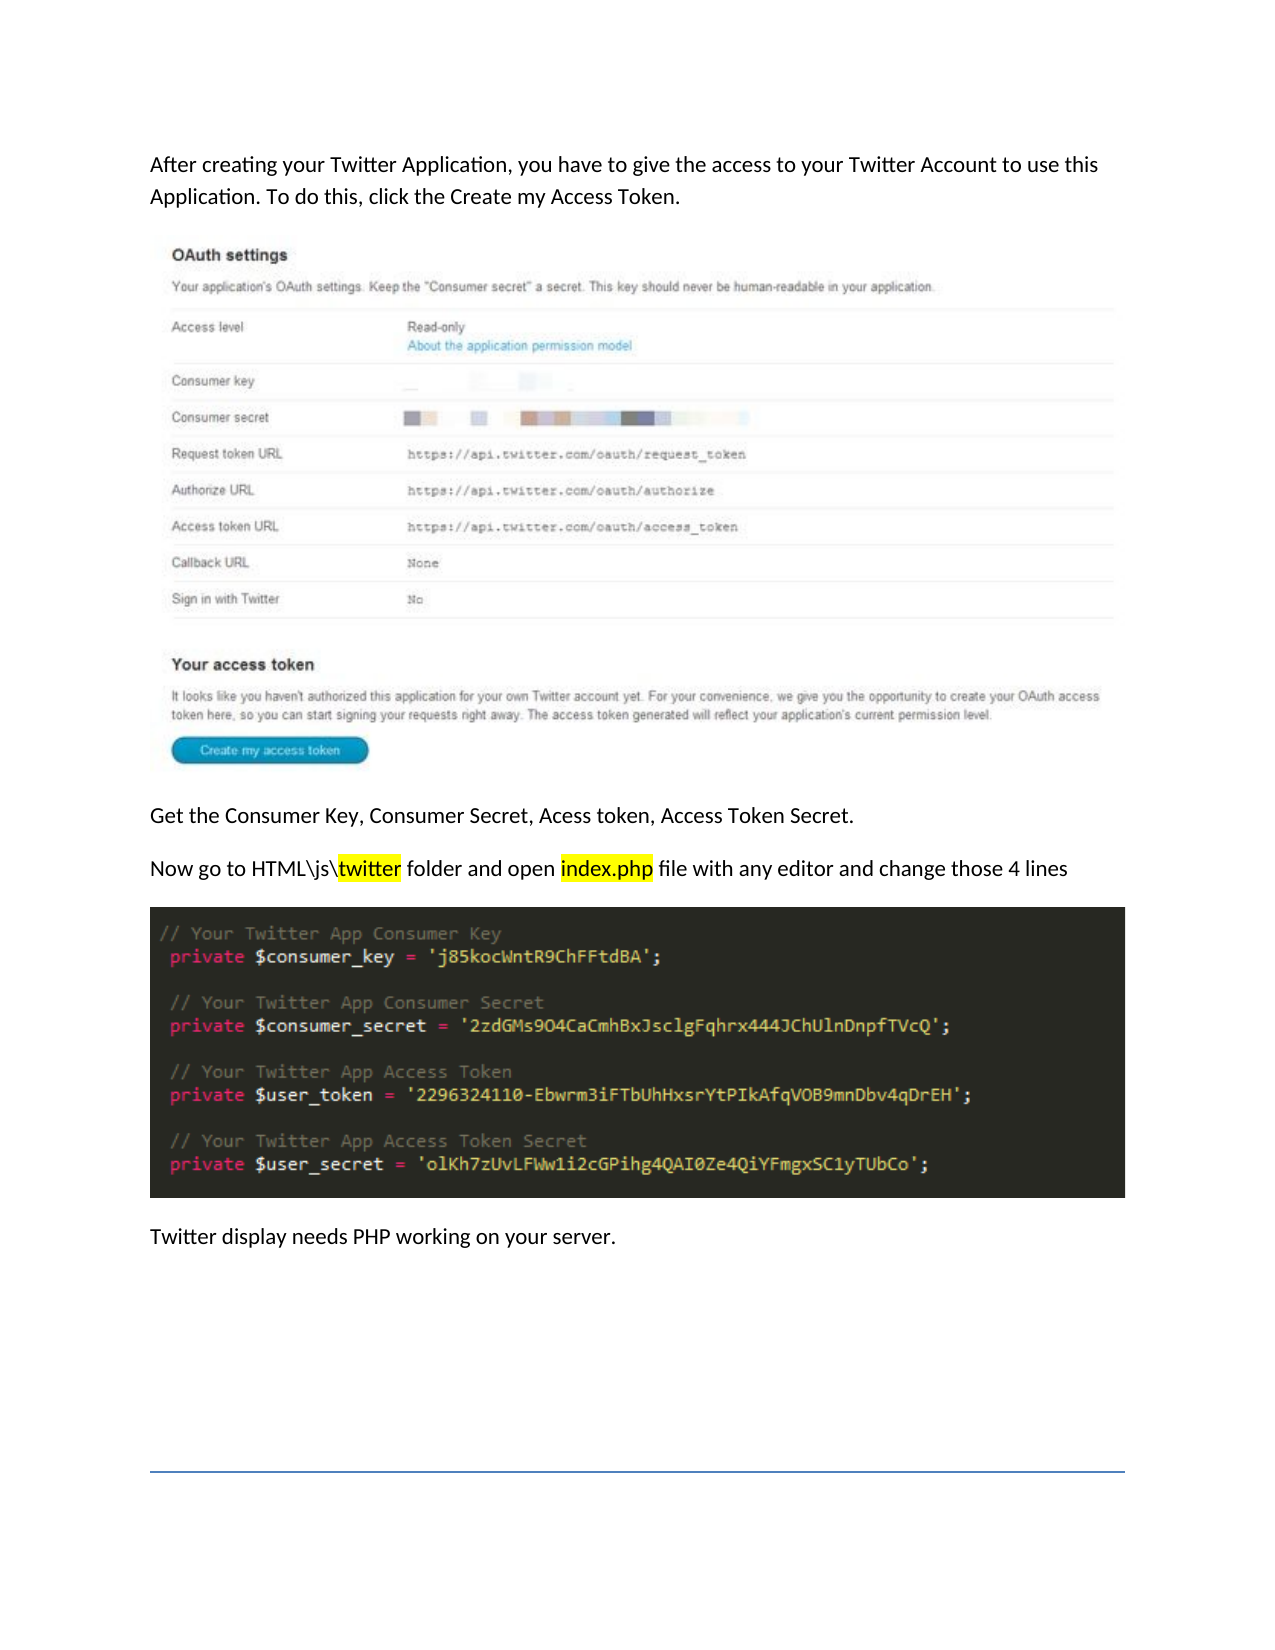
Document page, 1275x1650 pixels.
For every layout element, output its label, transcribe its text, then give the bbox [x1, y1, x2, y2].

picture [150, 235, 1125, 776]
text Twitter display needs PHP working on your server. [150, 1222, 1125, 1250]
text Now go to HTML\js\twitter folder and open index.php file with any editor and change those 4 lines [653, 854, 1125, 882]
text Get the Consumer Key, Consumer Secret, Acess token, Access Token Secret. [150, 801, 1125, 829]
picture [150, 907, 1125, 1198]
text After creating your Twitter Application, you have to give the access to your Twitter Account to use this Application. To do this, click the Create my Access Token. [150, 150, 1125, 210]
